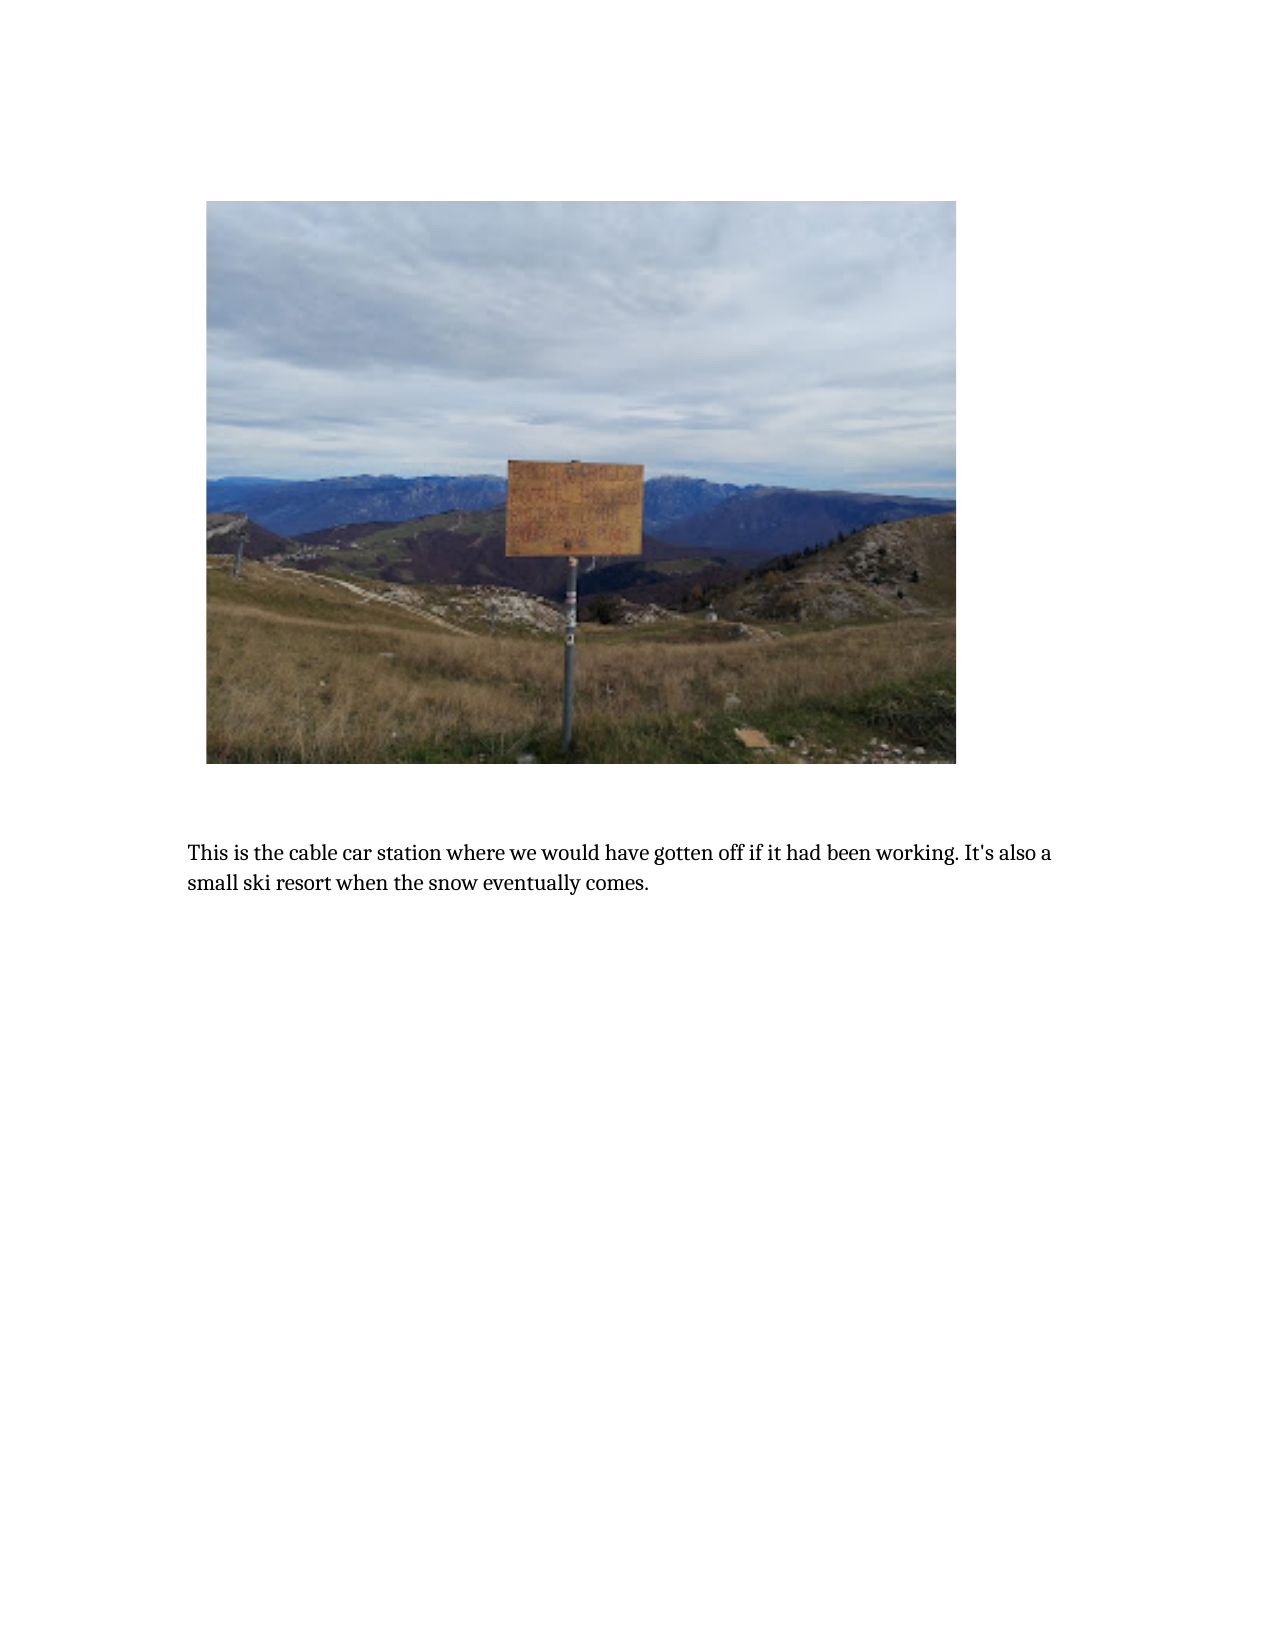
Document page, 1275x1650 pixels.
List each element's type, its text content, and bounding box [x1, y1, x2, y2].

text This is the cable car station where we would have gotten off if it had been working. It's also a small ski resort when the snow eventually comes. [187, 839, 1087, 896]
picture [206, 201, 957, 764]
